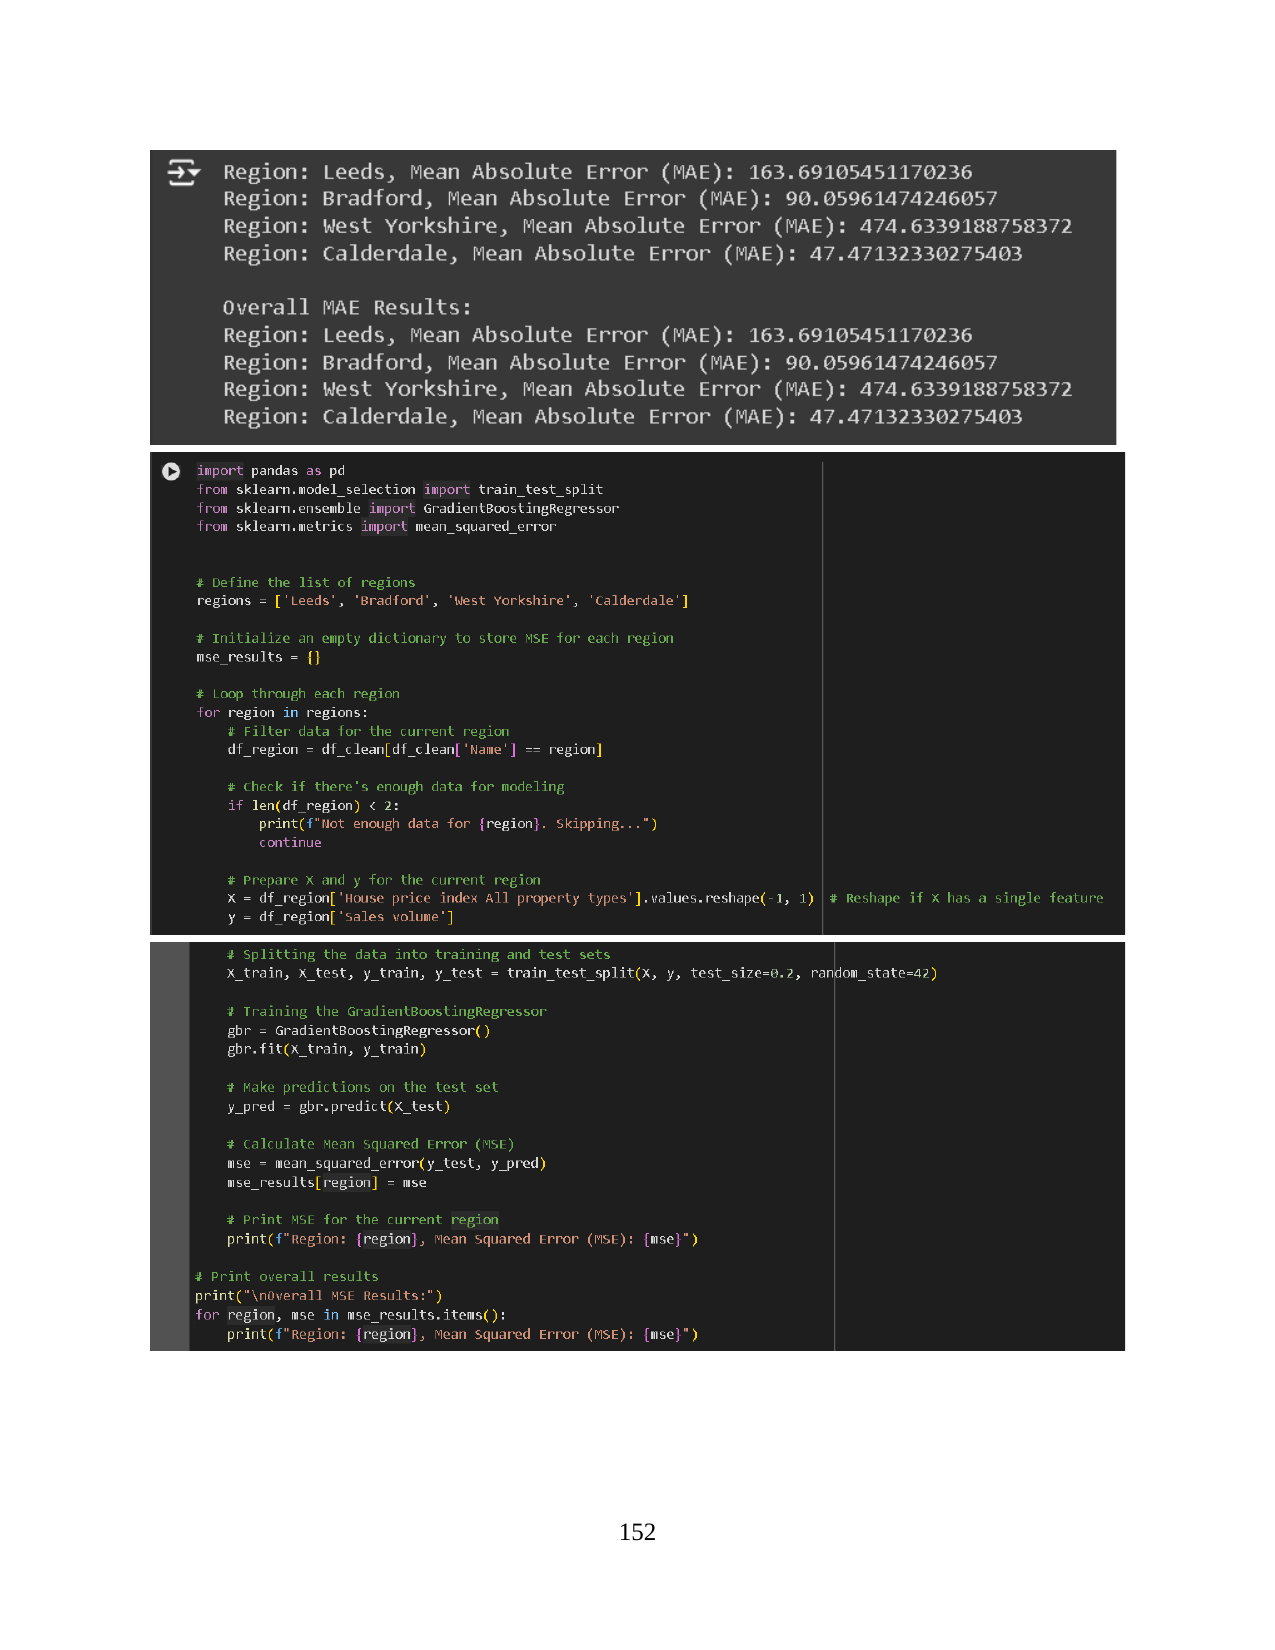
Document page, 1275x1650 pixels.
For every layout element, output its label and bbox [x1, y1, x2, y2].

picture [150, 150, 1117, 445]
picture [150, 942, 1125, 1351]
picture [150, 452, 1125, 935]
